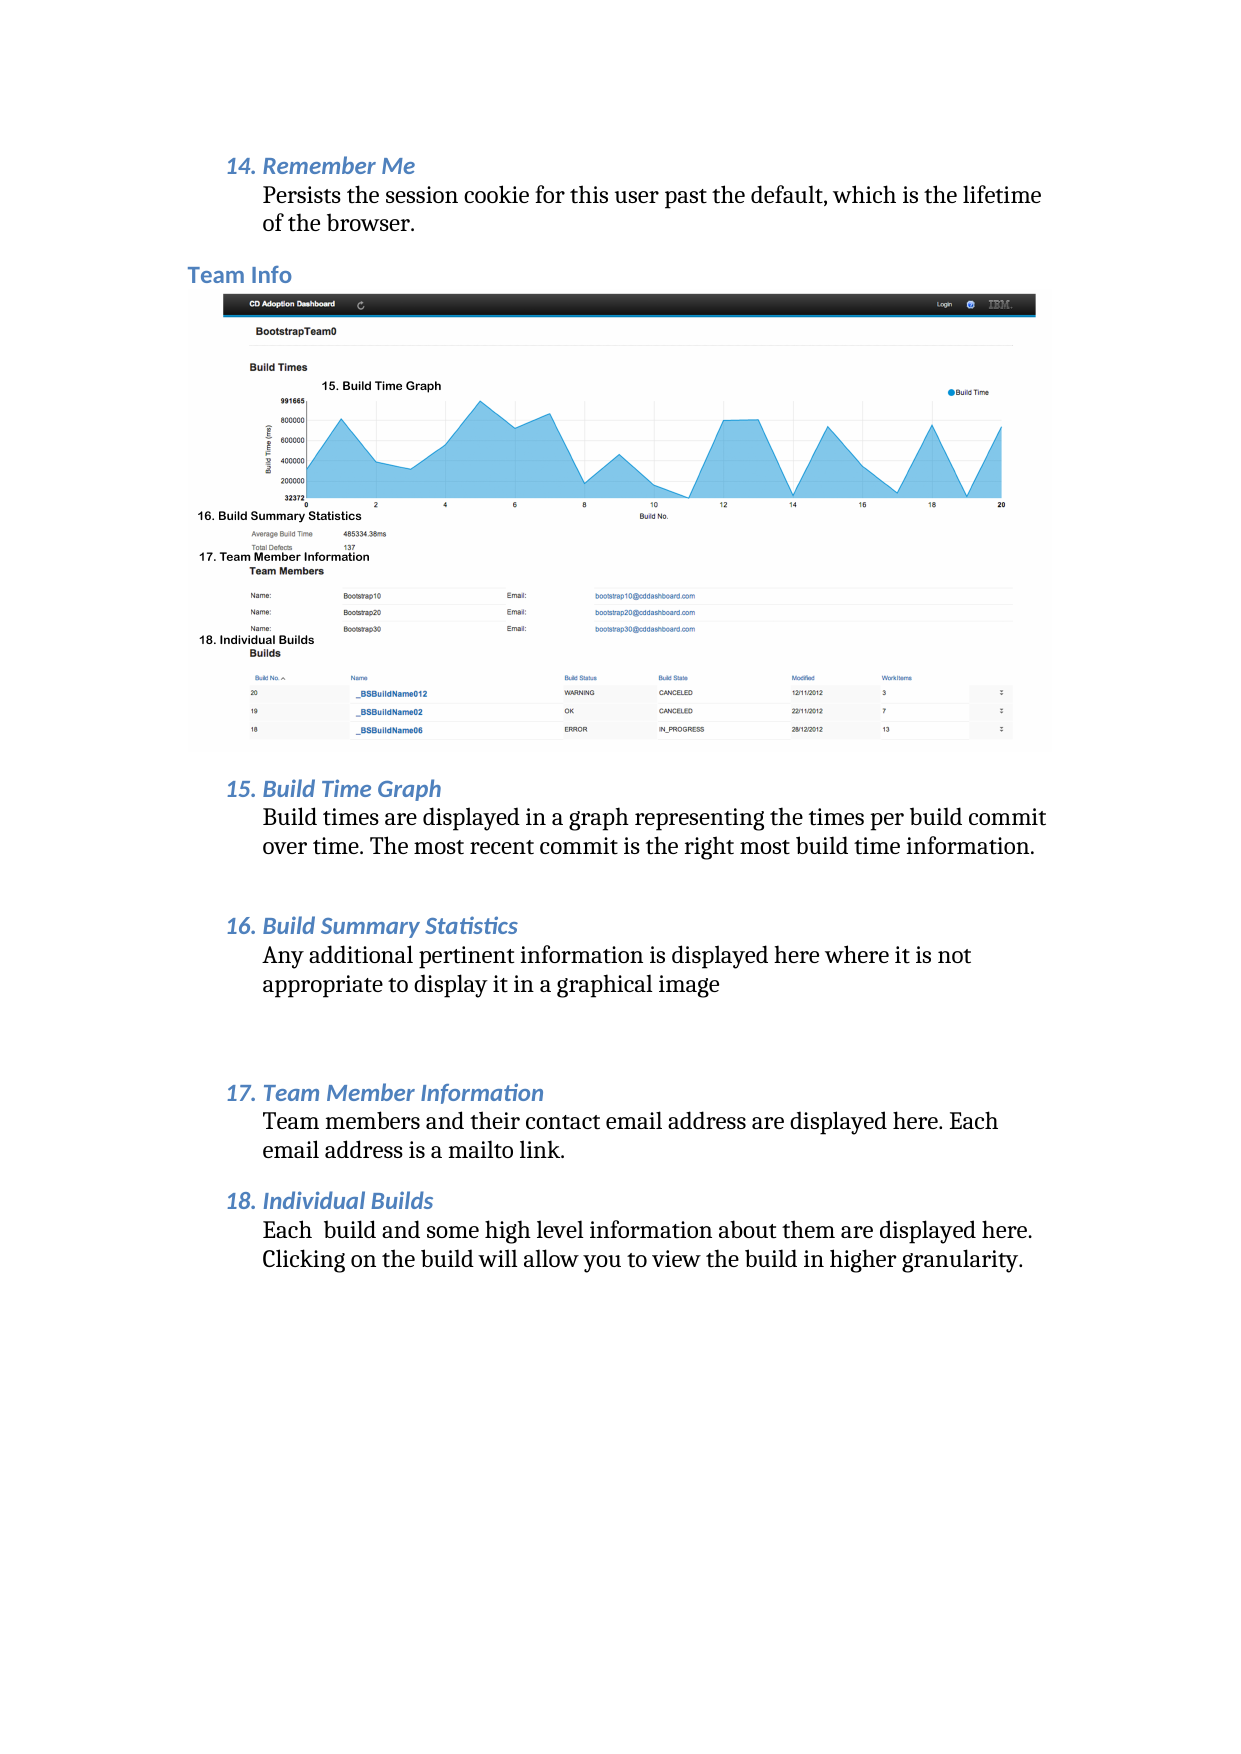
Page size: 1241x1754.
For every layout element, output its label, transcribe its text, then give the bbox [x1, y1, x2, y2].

subtitle Team Member Information [225, 1077, 1053, 1107]
list Each build and some high level information about them are displayed here. Clicking on the build will allow you to view the build in higher granularity. [262, 1216, 1053, 1273]
subtitle Build Time Graph [225, 773, 1053, 803]
subtitle Build Summary Statistics [225, 910, 1053, 941]
list Persists the session cookie for this user past the default, which is the lifetime of the browser. [262, 181, 1053, 238]
subtitle Team Info [187, 259, 1053, 289]
list Build times are displayed in a graph representing the times per build commit over time. The most recent commit is the right most build time information. [262, 803, 1053, 861]
subtitle Remember Me [225, 150, 1053, 181]
subtitle Individual Builds [225, 1186, 1053, 1216]
list Any additional pertinent information is displayed here where it is not appropriate to display it in a graphical image [262, 941, 1053, 998]
picture [187, 289, 1052, 752]
list Team members and their contact email address are displayed here. Each email address is a mailto link. [262, 1107, 1053, 1165]
